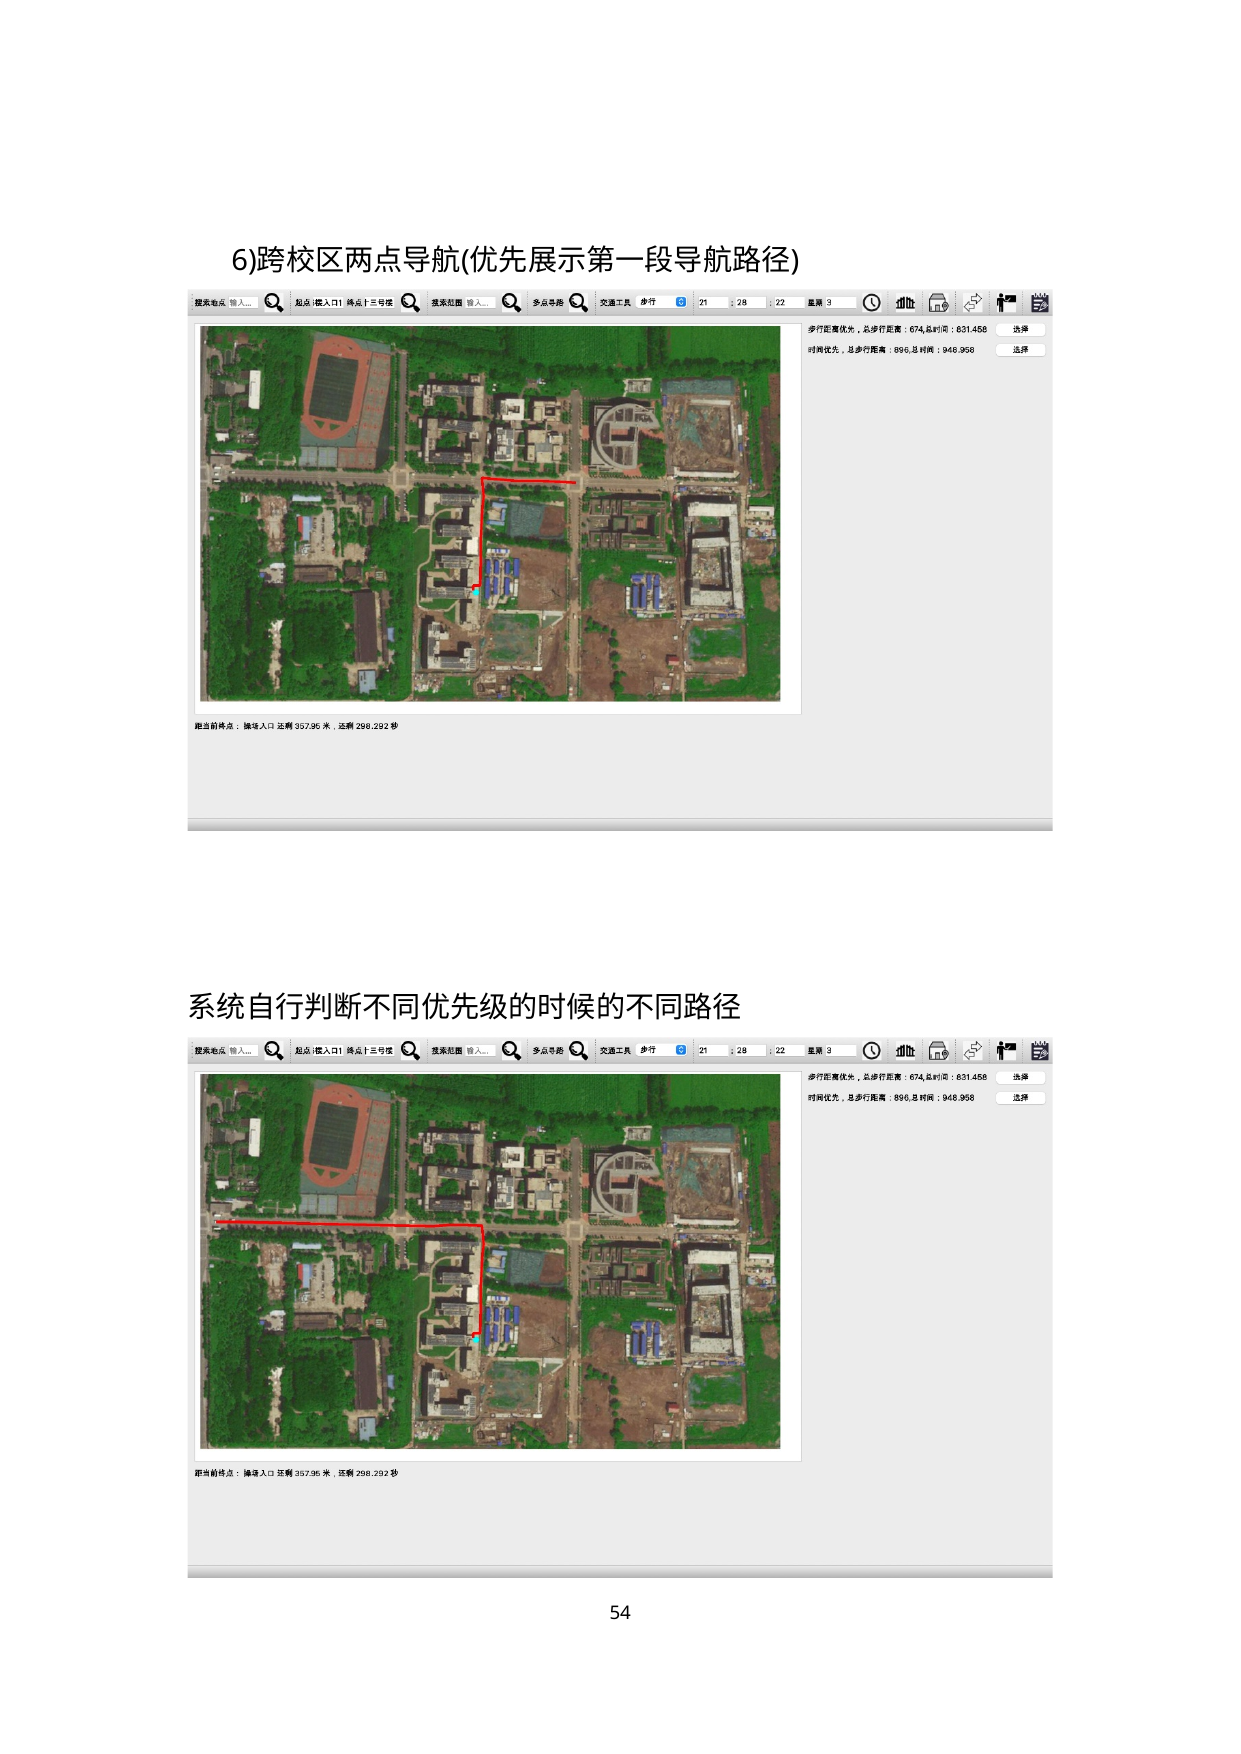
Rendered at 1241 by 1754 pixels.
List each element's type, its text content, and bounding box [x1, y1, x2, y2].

picture [187, 1037, 1053, 1578]
picture [187, 289, 1053, 831]
text 系统自行判断不同优先级的时候的不同路径 [187, 972, 1053, 1037]
text 6)跨校区两点导航(优先展示第一段导航路径) [187, 225, 1053, 289]
